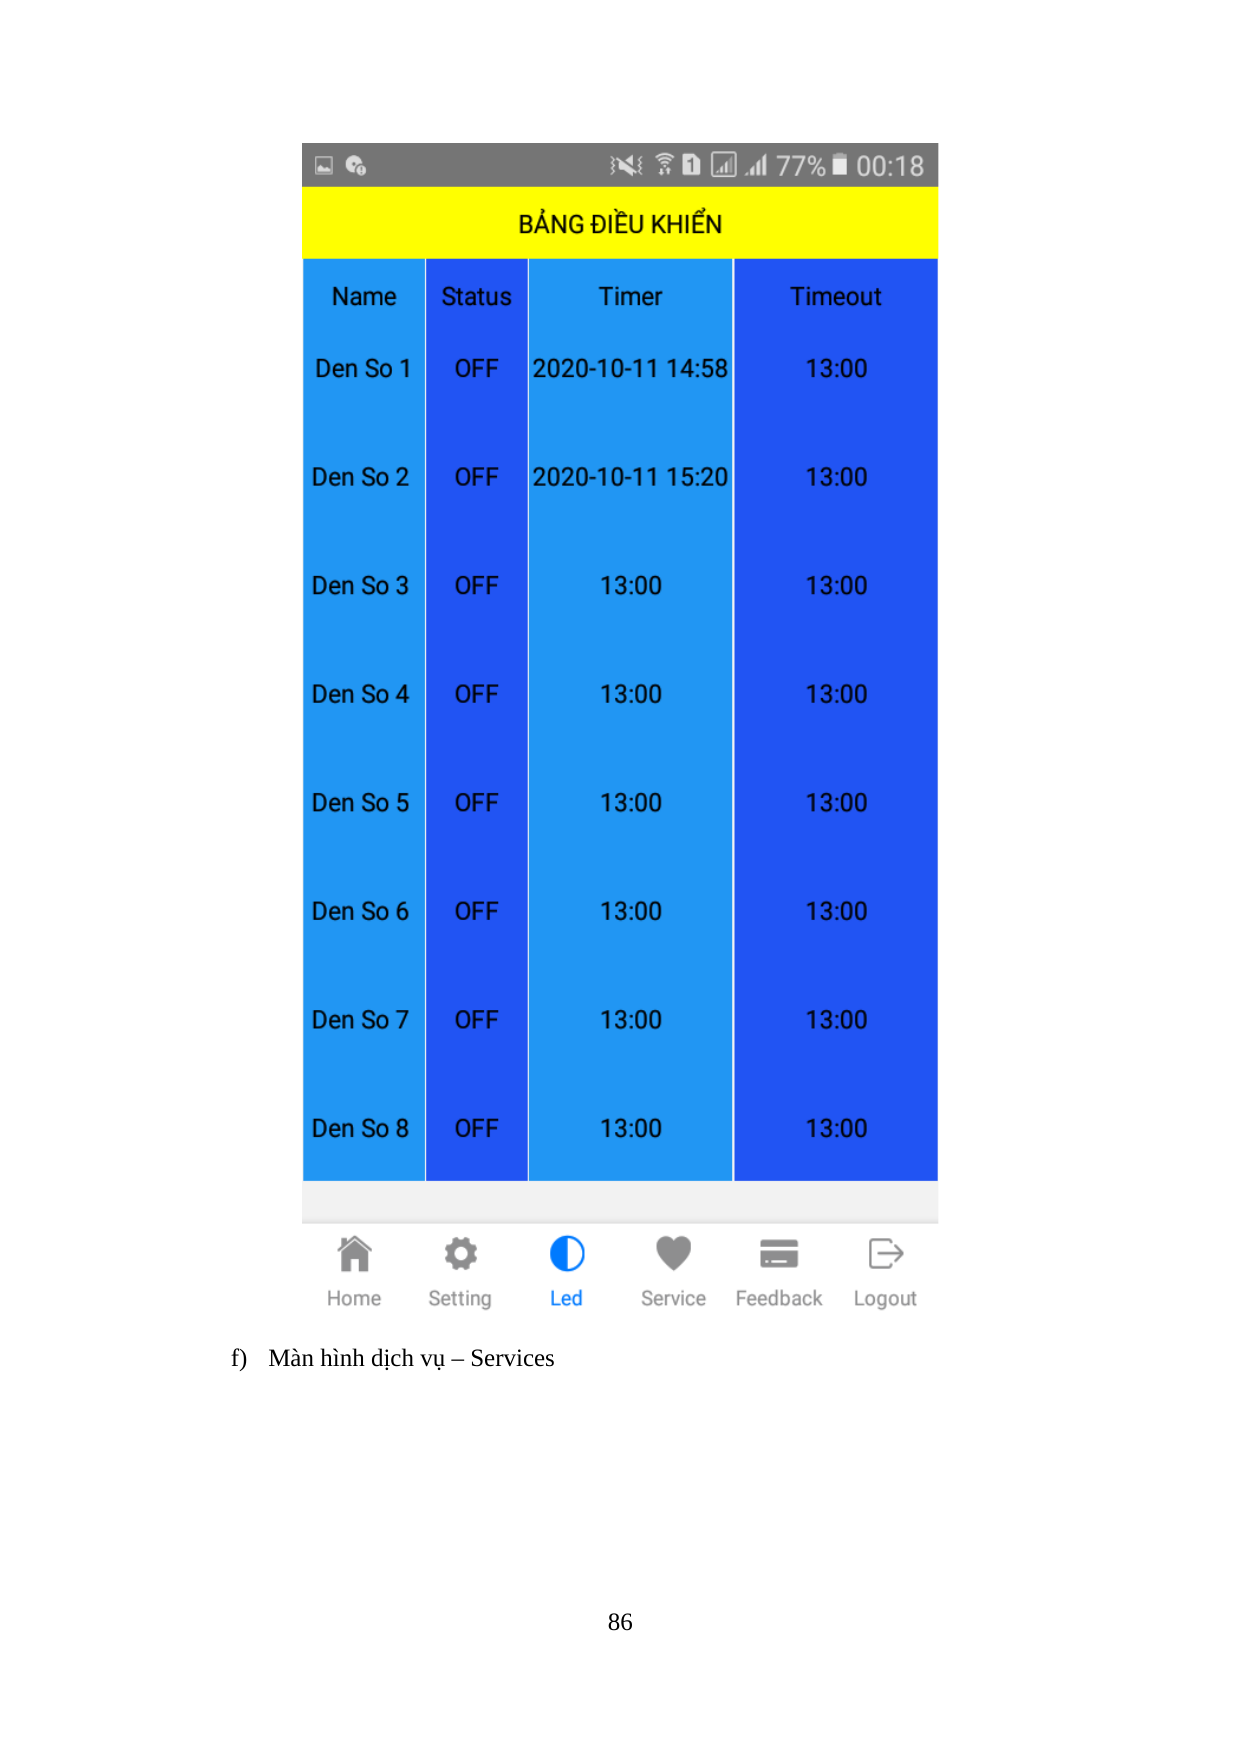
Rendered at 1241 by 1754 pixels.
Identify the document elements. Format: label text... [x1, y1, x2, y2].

picture [302, 143, 939, 1314]
list Màn hình dịch vụ – Services [231, 871, 1122, 1371]
